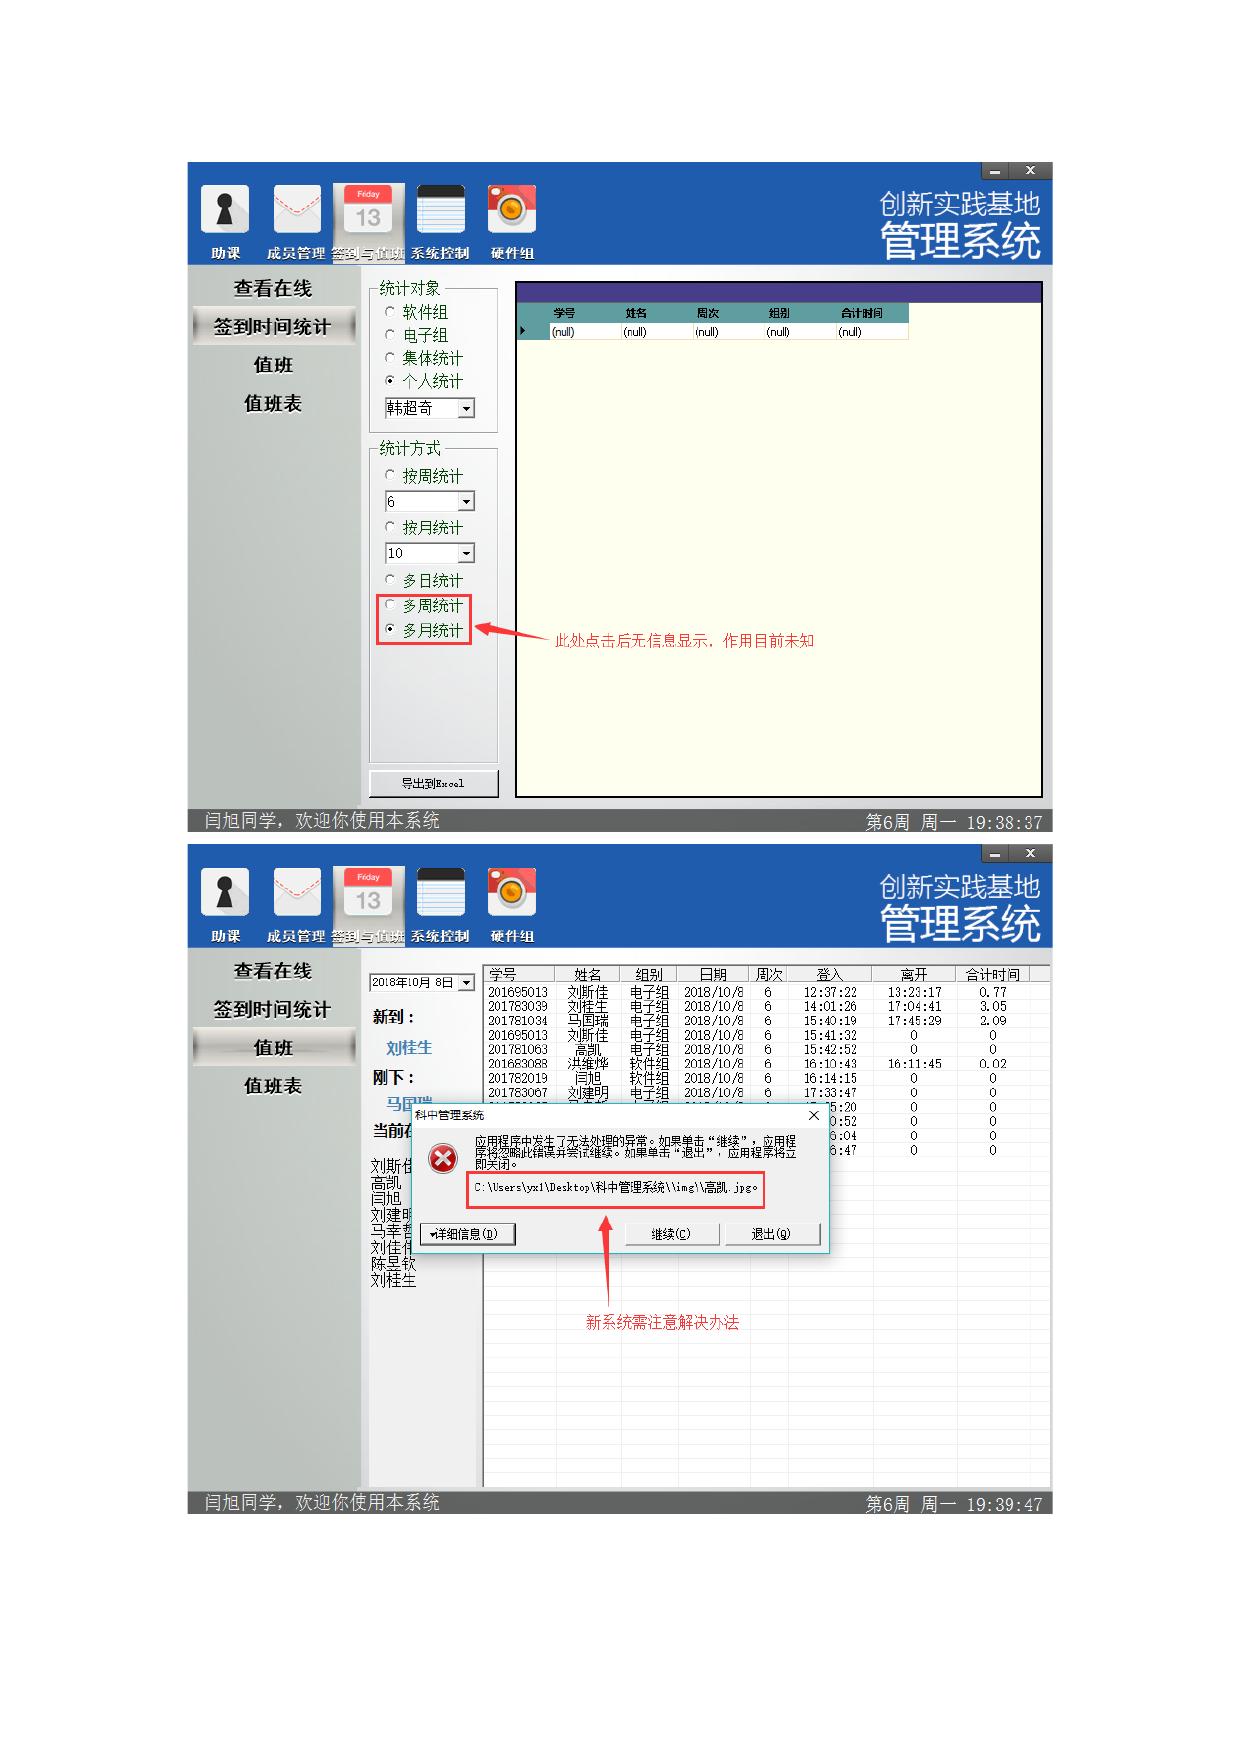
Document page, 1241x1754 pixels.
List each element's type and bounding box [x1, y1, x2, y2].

picture [187, 162, 1053, 832]
picture [187, 844, 1053, 1514]
